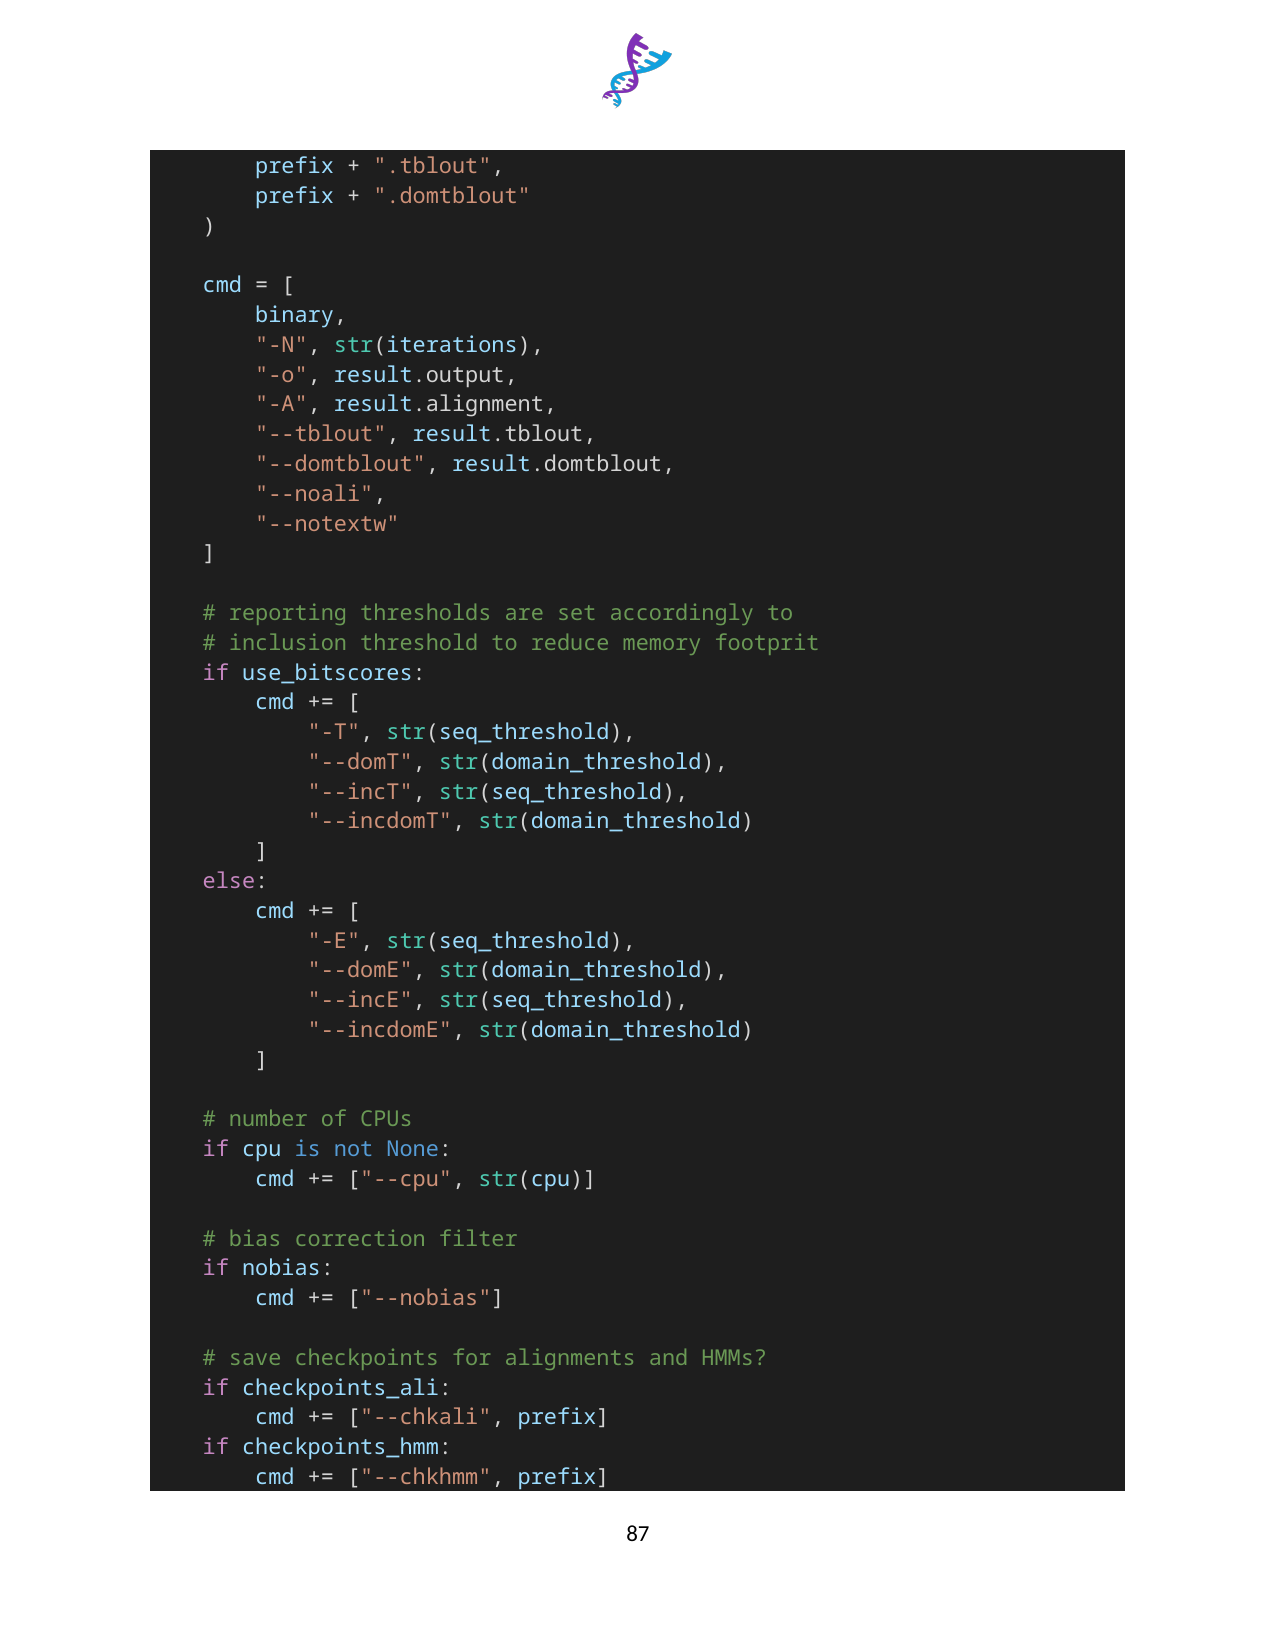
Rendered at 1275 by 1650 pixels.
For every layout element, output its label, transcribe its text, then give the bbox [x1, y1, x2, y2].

text # bias correction filter [150, 1222, 1125, 1252]
text if checkpoints_hmm: [150, 1431, 1125, 1461]
text ] [150, 537, 1125, 567]
text binary, [150, 299, 1125, 329]
text if nobias: [150, 1252, 1125, 1282]
text "-T", str(seq_threshold), [150, 716, 1125, 746]
text ] [150, 835, 1125, 865]
text ] [150, 1044, 1125, 1073]
text "--incdomT", str(domain_threshold) [150, 805, 1125, 835]
text "-o", result.output, [150, 358, 1125, 388]
text "--domE", str(domain_threshold), [150, 954, 1125, 984]
text # number of CPUs [150, 1103, 1125, 1133]
picture [602, 33, 672, 109]
text "-E", str(seq_threshold), [150, 924, 1125, 954]
text "--noali", [150, 478, 1125, 507]
text cmd += ["--chkali", prefix] [150, 1401, 1125, 1431]
text if cpu is not None: [150, 1133, 1125, 1163]
text "--incE", str(seq_threshold), [150, 984, 1125, 1014]
text # inclusion threshold to reduce memory footprit [150, 627, 1125, 656]
text else: [150, 865, 1125, 895]
text "--notextw" [150, 507, 1125, 537]
text cmd += ["--nobias"] [150, 1282, 1125, 1312]
text cmd = [ [150, 269, 1125, 299]
text # reporting thresholds are set accordingly to [150, 597, 1125, 627]
text cmd += ["--cpu", str(cpu)] [150, 1163, 1125, 1193]
text prefix + ".domtblout" [150, 180, 1125, 209]
text cmd += ["--chkhmm", prefix] [150, 1461, 1125, 1491]
text "-N", str(iterations), [150, 329, 1125, 358]
text prefix + ".tblout", [150, 150, 1125, 180]
text if use_bitscores: [150, 656, 1125, 686]
text "--domT", str(domain_threshold), [150, 746, 1125, 776]
text "--incdomE", str(domain_threshold) [150, 1014, 1125, 1044]
text "--domtblout", result.domtblout, [150, 448, 1125, 478]
text # save checkpoints for alignments and HMMs? [150, 1342, 1125, 1371]
text cmd += [ [150, 686, 1125, 716]
text "--incT", str(seq_threshold), [150, 776, 1125, 805]
text if checkpoints_ali: [150, 1371, 1125, 1401]
text "--tblout", result.tblout, [150, 418, 1125, 448]
text ) [150, 209, 1125, 239]
text cmd += [ [150, 895, 1125, 924]
text "-A", result.alignment, [150, 388, 1125, 418]
